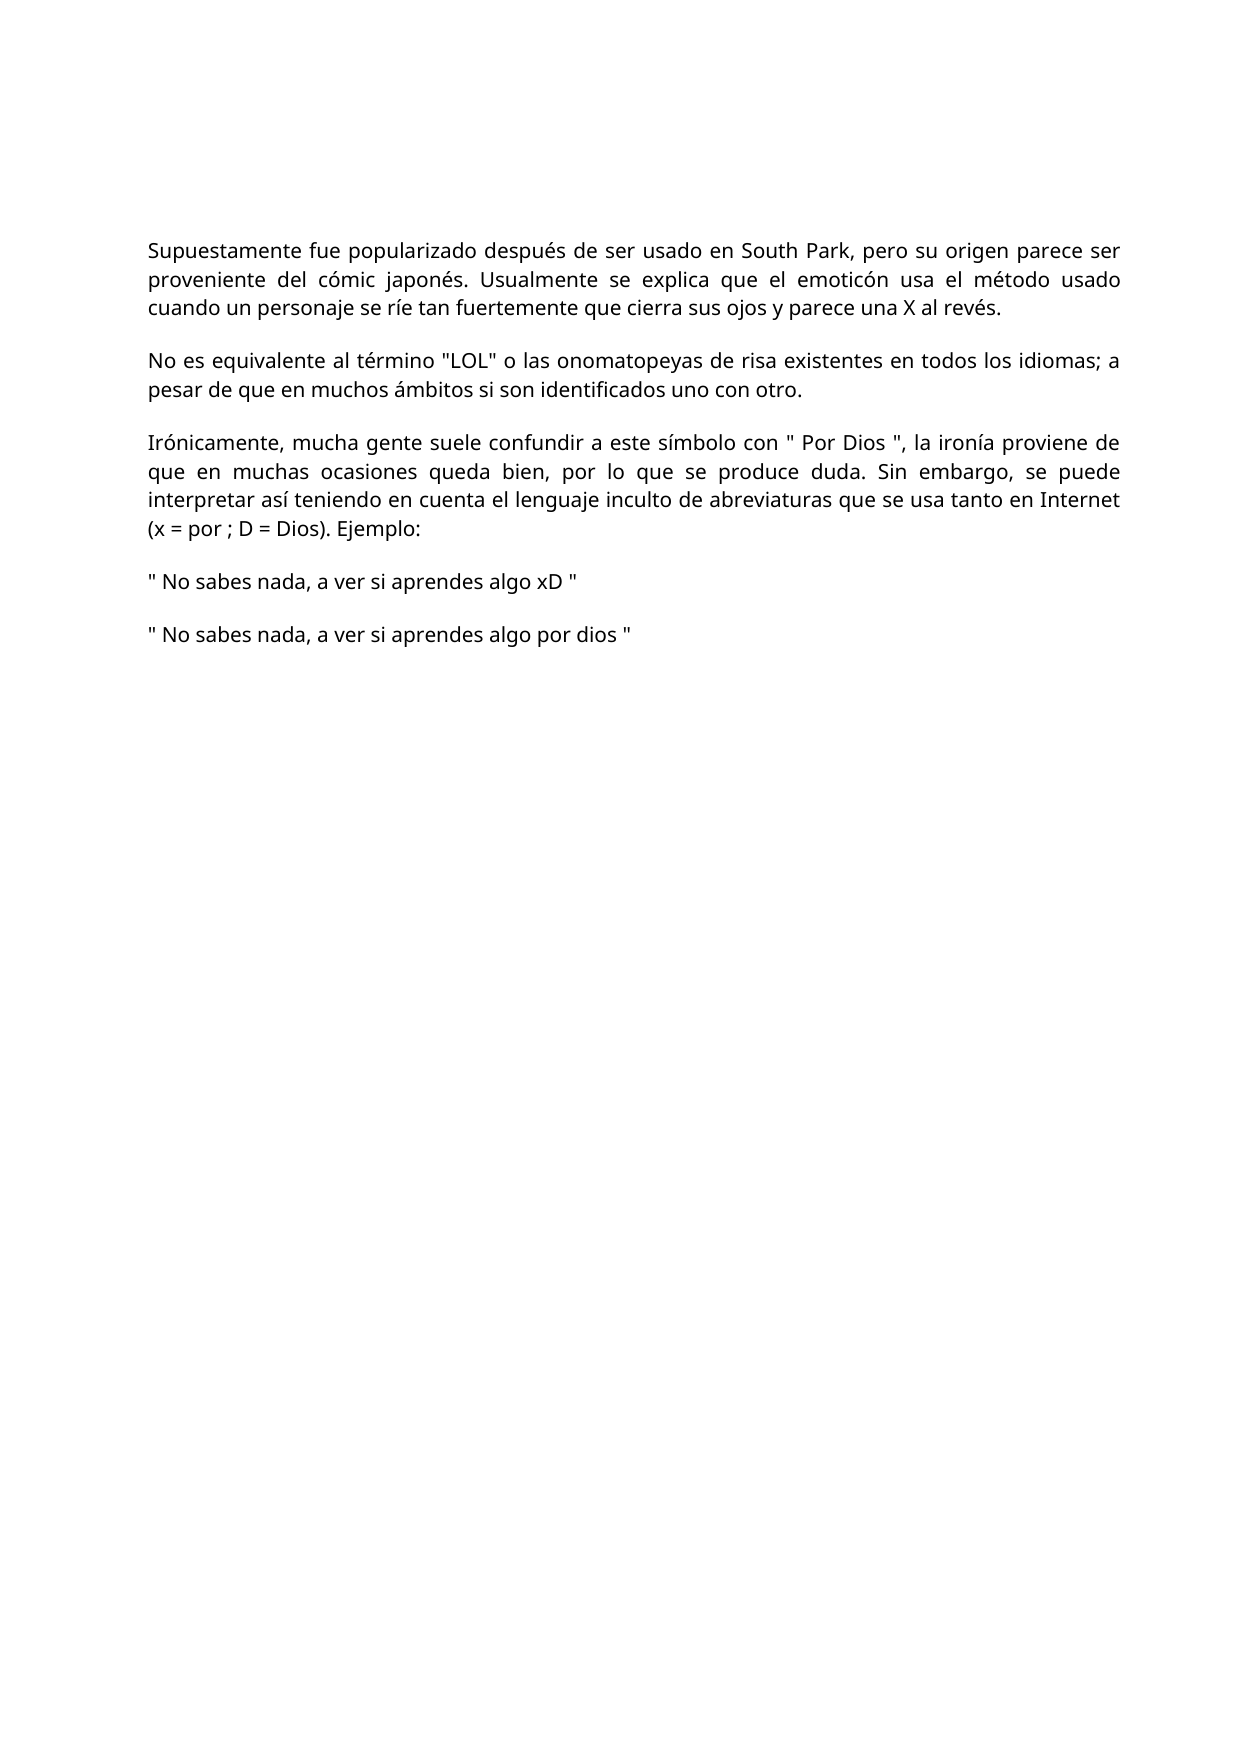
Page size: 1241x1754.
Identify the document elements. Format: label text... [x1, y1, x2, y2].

text " No sabes nada, a ver si aprendes algo xD " [148, 567, 1122, 596]
text No es equivalente al término "LOL" o las onomatopeyas de risa existentes en todos los idiomas; a pesar de que en muchos ámbitos si son identificados uno con otro. [148, 347, 1122, 403]
text Irónicamente, mucha gente suele confundir a este símbolo con " Por Dios ", la ironía proviene de que en muchas ocasiones queda bien, por lo que se produce duda. Sin embargo, se puede interpretar así teniendo en cuenta el lenguaje inculto de abreviaturas que se usa tanto en Internet (x = por ; D = Dios). Ejemplo: [148, 428, 1122, 542]
text Supuestamente fue popularizado después de ser usado en South Park, pero su origen parece ser proveniente del cómic japonés. Usualmente se explica que el emoticón usa el método usado cuando un personaje se ríe tan fuertemente que cierra sus ojos y parece una X al revés. [148, 236, 1122, 322]
text " No sabes nada, a ver si aprendes algo por dios " [148, 621, 1122, 649]
